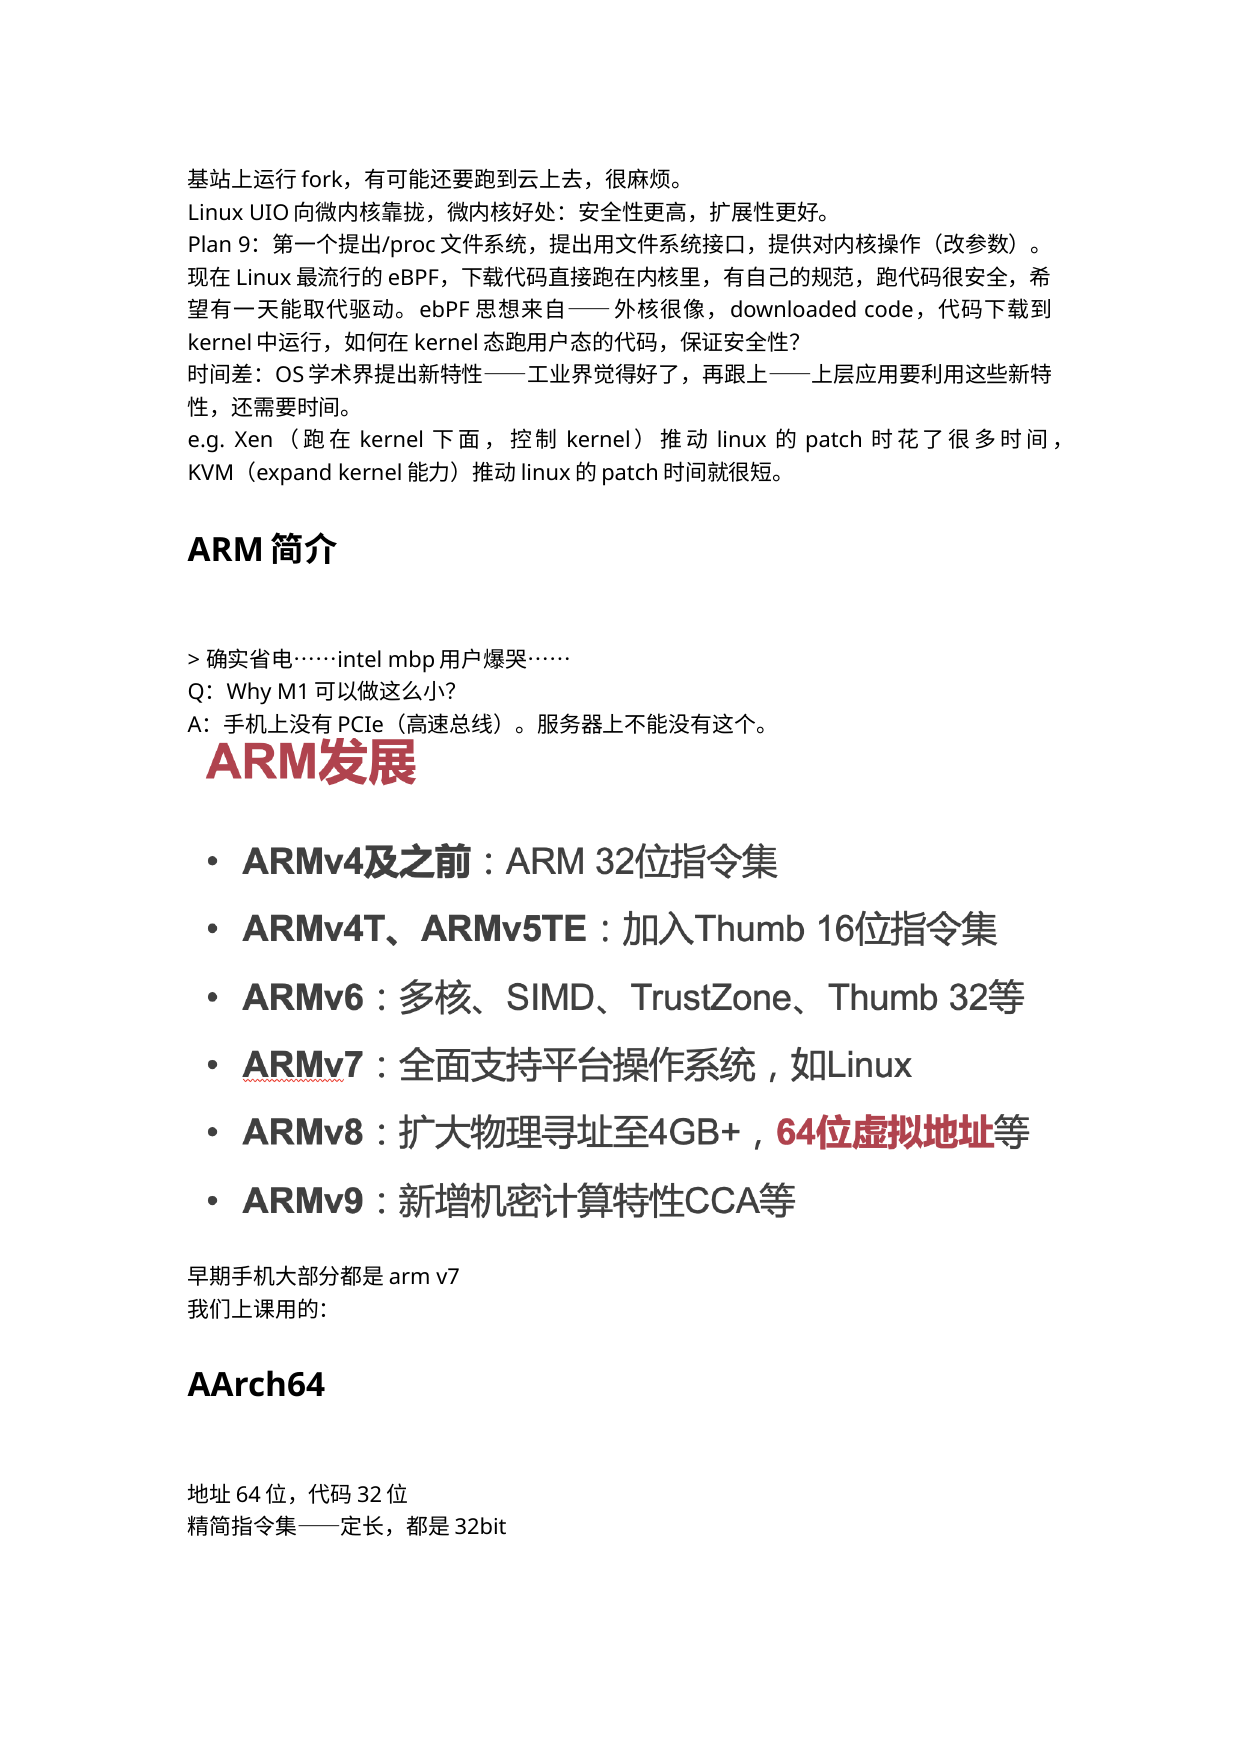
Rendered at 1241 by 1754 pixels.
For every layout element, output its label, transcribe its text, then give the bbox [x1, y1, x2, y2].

text 时间差：OS学术界提出新特性——工业界觉得好了，再跟上——上层应用要利用这些新特性，还需要时间。 [187, 357, 1053, 422]
text Plan 9：第一个提出/proc文件系统，提出用文件系统接口，提供对内核操作（改参数）。 [187, 227, 1053, 259]
subtitle ARM简介 [187, 514, 1053, 579]
text 地址64位，代码32位 [187, 1476, 1053, 1509]
text 早期手机大部分都是arm v7 [187, 1259, 1053, 1291]
text 我们上课用的： [187, 1291, 1053, 1324]
text e.g. Xen（跑在kernel下面，控制kernel）推动linux的patch时花了很多时间，KVM（expand kernel能力）推动linux的patch时间就很短。 [187, 422, 1053, 487]
text 现在Linux最流行的eBPF，下载代码直接跑在内核里，有自己的规范，跑代码很安全，希望有一天能取代驱动。ebPF思想来自——外核很像，downloaded code，代码下载到kernel中运行，如何在kernel态跑用户态的代码，保证安全性？ [187, 259, 1053, 357]
picture [187, 738, 1053, 1246]
subtitle AArch64 [187, 1351, 1053, 1416]
text 精简指令集——定长，都是32bit [187, 1509, 1053, 1541]
text 基站上运行fork，有可能还要跑到云上去，很麻烦。 [187, 162, 1053, 194]
text Q：Why M1可以做这么小？ [187, 674, 1053, 706]
text Linux UIO向微内核靠拢，微内核好处：安全性更高，扩展性更好。 [187, 194, 1053, 227]
text A：手机上没有PCIe（高速总线）。服务器上不能没有这个。 [187, 706, 1053, 738]
text > 确实省电……intel mbp用户爆哭…… [187, 641, 1053, 674]
